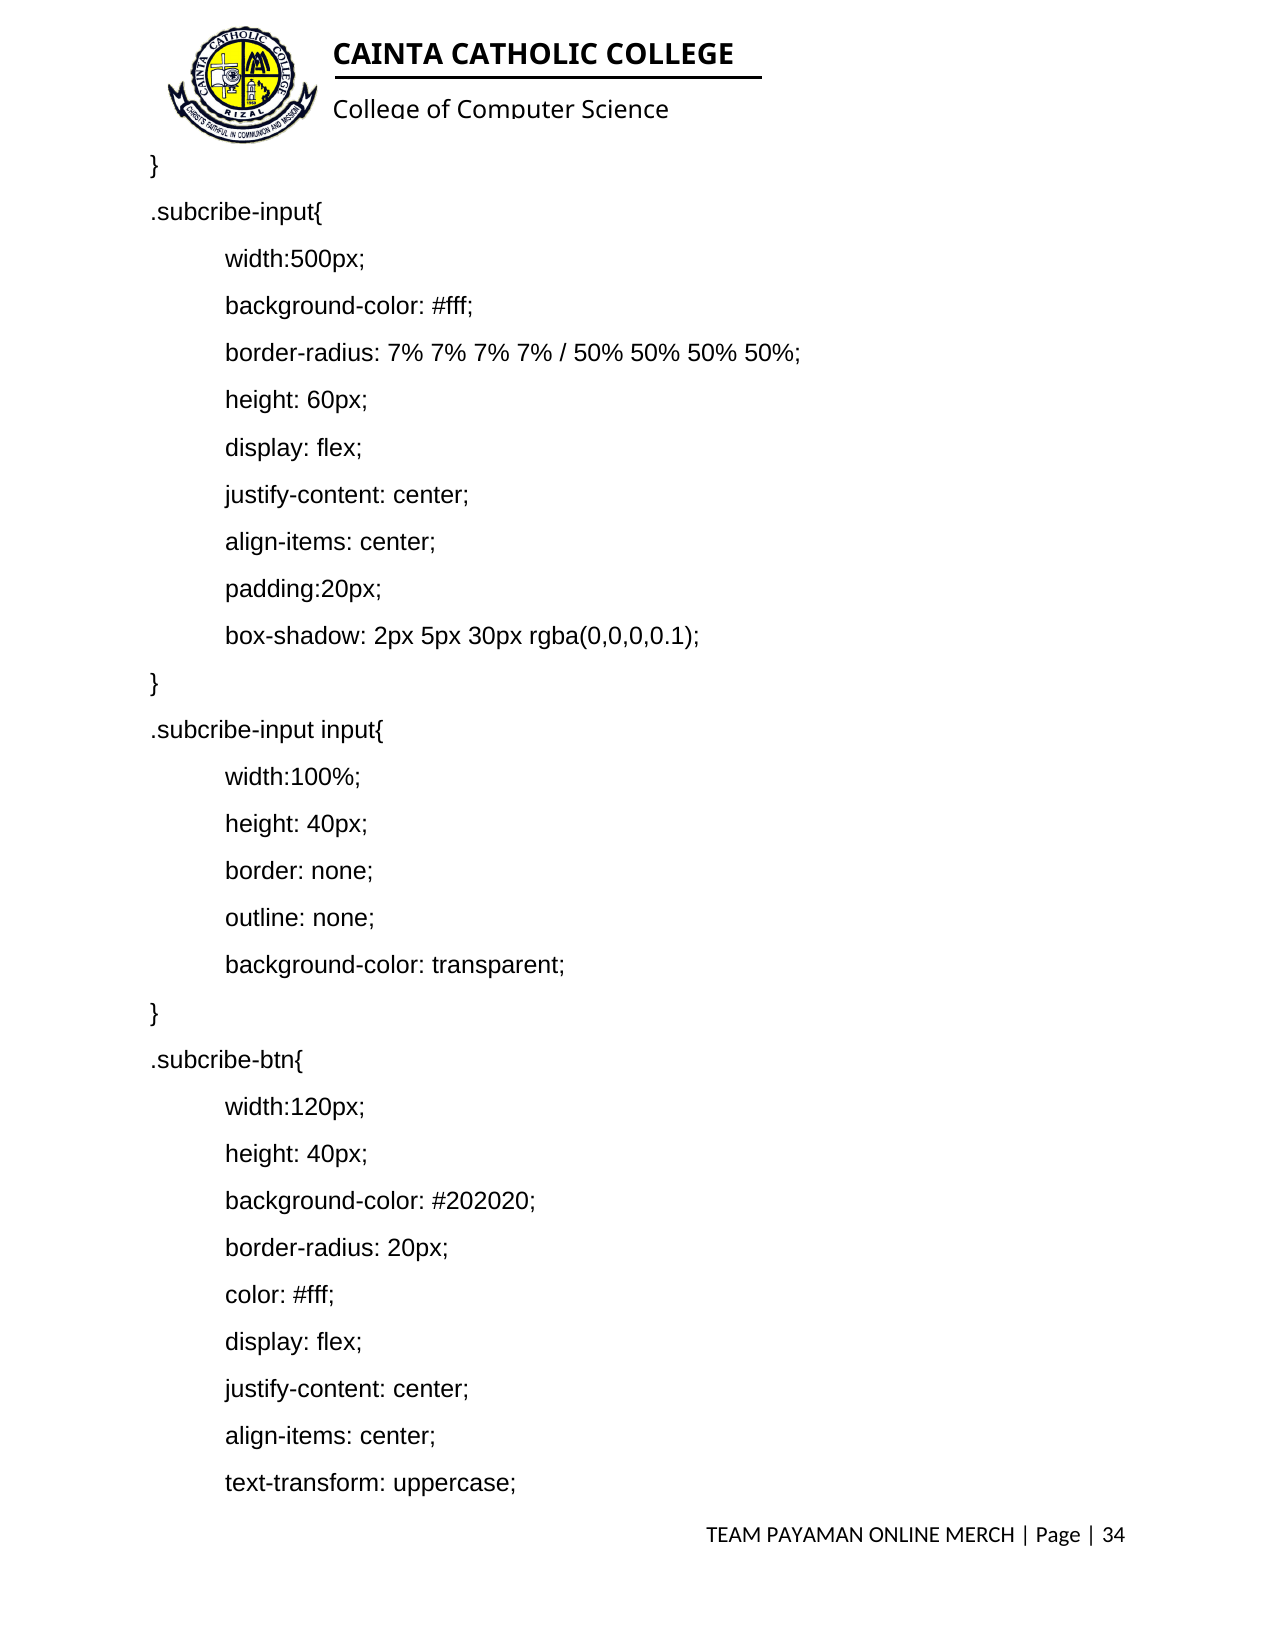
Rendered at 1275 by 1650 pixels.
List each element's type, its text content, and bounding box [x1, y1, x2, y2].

text padding:20px; [150, 574, 1125, 602]
text } [150, 997, 1125, 1026]
text width:500px; [150, 244, 1125, 273]
text border-radius: 7% 7% 7% 7% / 50% 50% 50% 50%; [150, 338, 1125, 367]
text background-color: #fff; [150, 291, 1125, 320]
text width:100%; [150, 762, 1125, 791]
text justify-content: center; [150, 1374, 1125, 1403]
text background-color: #202020; [150, 1186, 1125, 1214]
text height: 40px; [150, 1139, 1125, 1167]
text align-items: center; [150, 1421, 1125, 1450]
text height: 40px; [150, 809, 1125, 838]
text } [150, 668, 1125, 697]
text .subcribe-input{ [150, 197, 1125, 226]
text .subcribe-btn{ [150, 1044, 1125, 1073]
text justify-content: center; [150, 479, 1125, 508]
text align-items: center; [150, 527, 1125, 555]
text display: flex; [150, 1327, 1125, 1356]
text height: 60px; [150, 385, 1125, 414]
text box-shadow: 2px 5px 30px rgba(0,0,0,0.1); [150, 621, 1125, 649]
picture [167, 26, 318, 144]
text text-transform: uppercase; [150, 1468, 1125, 1497]
text outline: none; [150, 903, 1125, 932]
text display: flex; [150, 432, 1125, 461]
text .subcribe-input input{ [150, 715, 1125, 744]
text color: #fff; [150, 1280, 1125, 1309]
text border-radius: 20px; [150, 1233, 1125, 1262]
text width:120px; [150, 1092, 1125, 1120]
text border: none; [150, 856, 1125, 885]
text background-color: transparent; [150, 950, 1125, 979]
text } [150, 150, 1125, 179]
